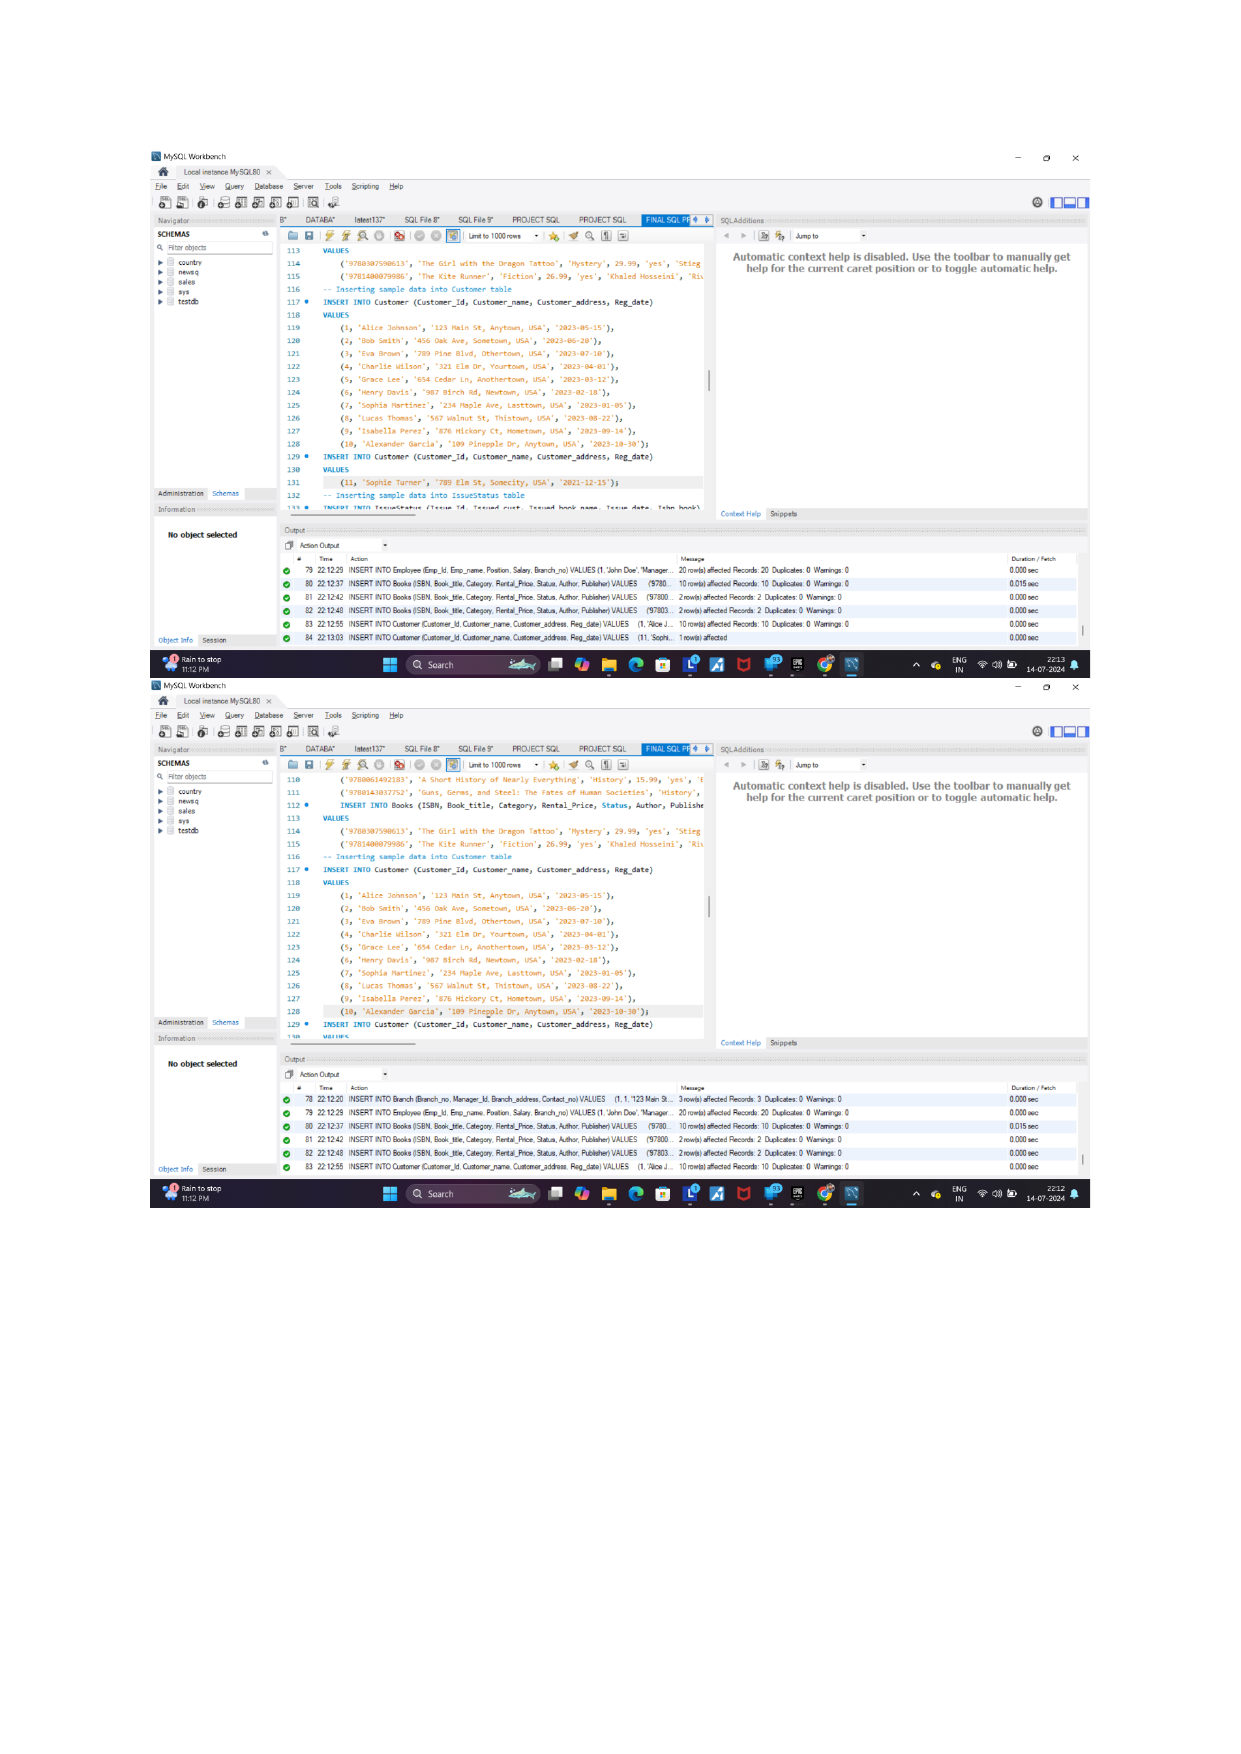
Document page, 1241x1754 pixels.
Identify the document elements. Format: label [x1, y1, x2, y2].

picture [150, 150, 1091, 1208]
